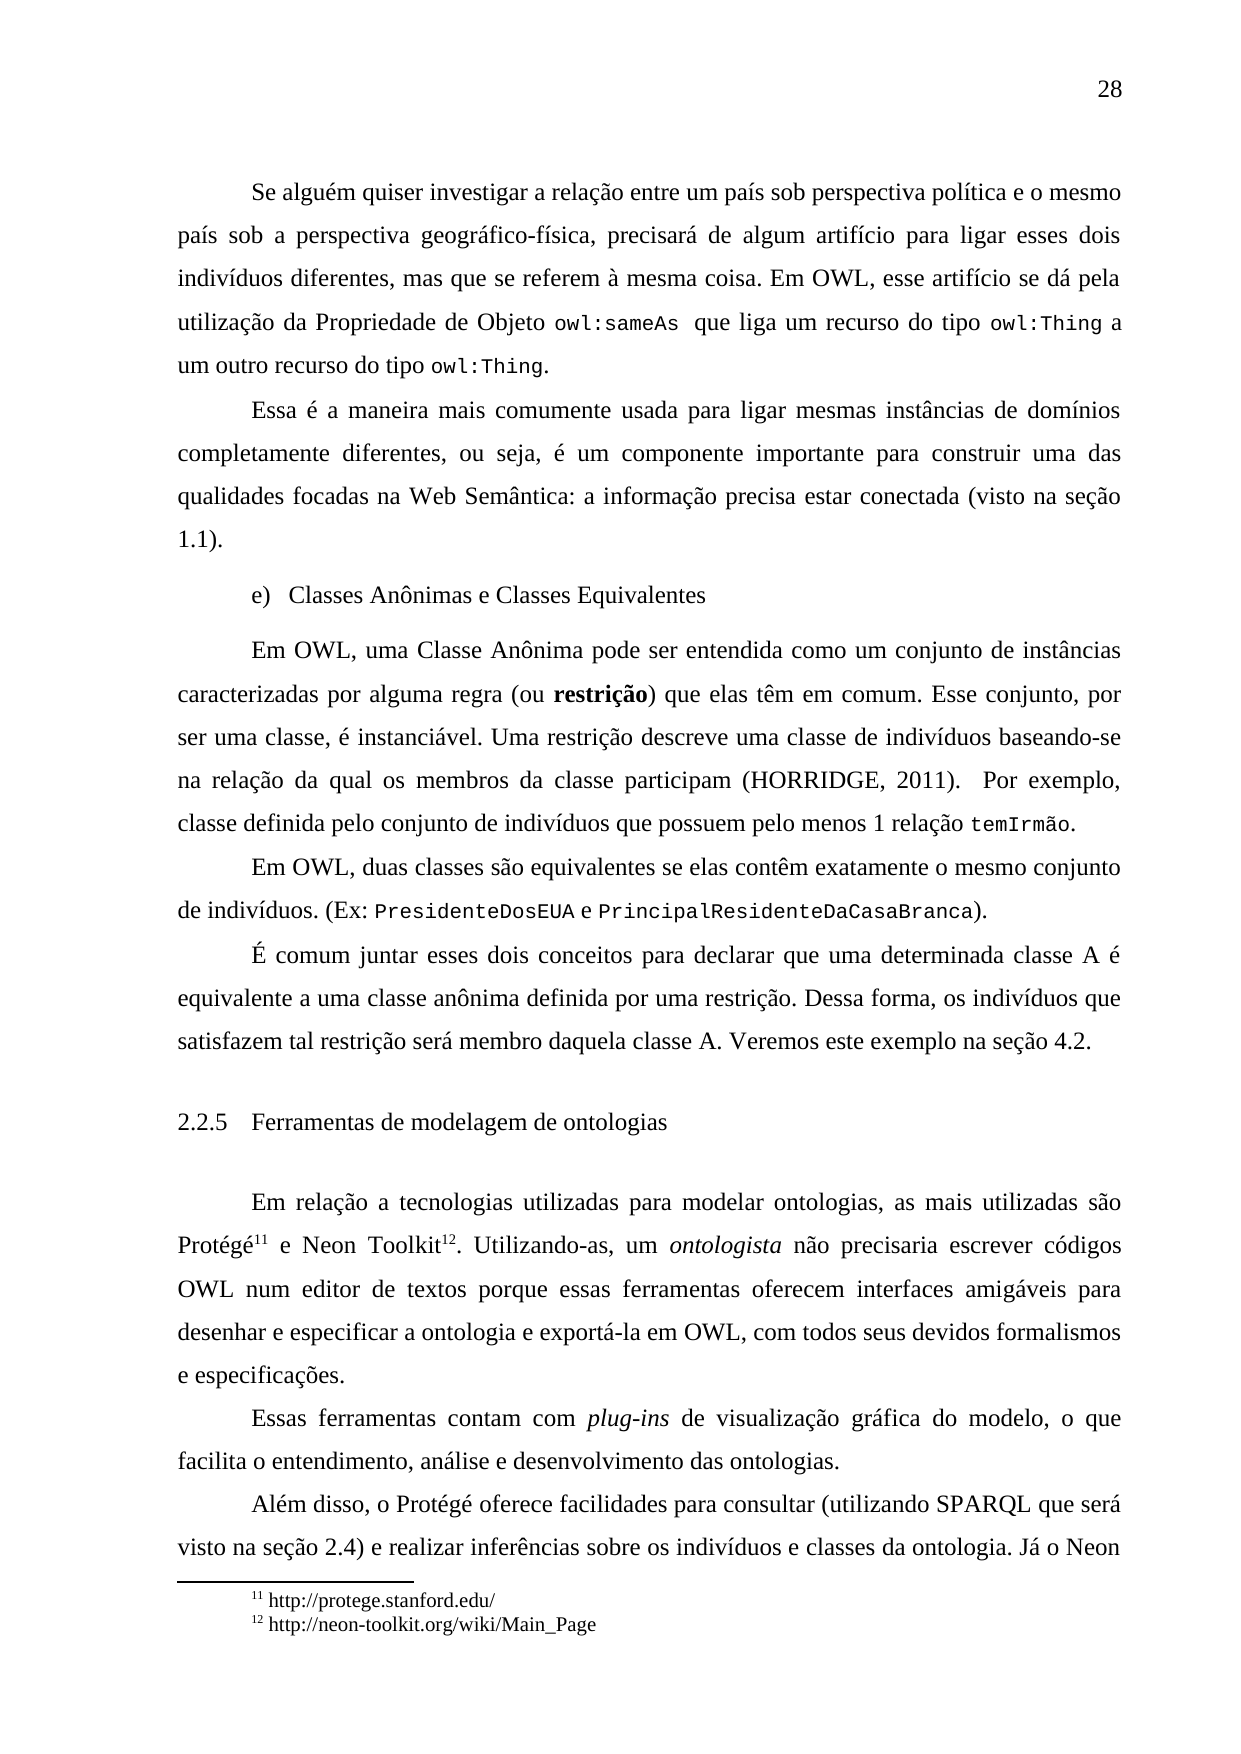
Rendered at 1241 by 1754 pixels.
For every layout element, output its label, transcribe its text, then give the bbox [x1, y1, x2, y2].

text Essa é a maneira mais comumente usada para ligar mesmas instâncias de domínios completamente diferentes, ou seja, é um componente importante para construir uma das qualidades focadas na Web Semântica: a informação precisa estar conectada (visto na seção 1.1). [177, 395, 1122, 553]
text Se alguém quiser investigar a relação entre um país sob perspectiva política e o mesmo país sob a perspectiva geográfico-física, precisará de algum artifício para ligar esses dois indivíduos diferentes, mas que se referem à mesma coisa. Em OWL, esse artifício se dá pela utilização da Propriedade de Objeto owl:sameAs que liga um recurso do tipo owl:Thing a um outro recurso do tipo owl:Thing. [177, 177, 1122, 380]
text Em OWL, uma Classe Anônima pode ser entendida como um conjunto de instâncias caracterizadas por alguma regra (ou restrição) que elas têm em comum. Esse conjunto, por ser uma classe, é instanciável. Uma restrição descreve uma classe de indivíduos baseando-se na relação da qual os membros da classe participam (HORRIDGE, 2011). Por exemplo, classe definida pelo conjunto de indivíduos que possuem pelo menos 1 relação temIrmão. [177, 636, 1122, 838]
text Em OWL, duas classes são equivalentes se elas contêm exatamente o mesmo conjunto de indivíduos. (Ex: PresidenteDosEUA e PrincipalResidenteDaCasaBranca). [177, 852, 1122, 925]
list Classes Anônimas e Classes Equivalentes [251, 580, 1122, 609]
text Em relação a tecnologias utilizadas para modelar ontologias, as mais utilizadas são Protégé e Neon Toolkit. Utilizando-as, um ontologista não precisaria escrever códigos OWL num editor de textos porque essas ferramentas oferecem interfaces amigáveis para desenhar e especificar a ontologia e exportá-la em OWL, com todos seus devidos formalismos e especificações. [177, 1187, 1122, 1389]
text É comum juntar esses dois conceitos para declarar que uma determinada classe A é equivalente a uma classe anônima definida por uma restrição. Dessa forma, os indivíduos que satisfazem tal restrição será membro daquela classe A. Veremos este exemplo na seção 4.2. [177, 940, 1122, 1055]
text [177, 1489, 1122, 1561]
text Essas ferramentas contam com plug-ins de visualização gráfica do modelo, o que facilita o entendimento, análise e desenvolvimento das ontologias. [177, 1403, 1122, 1475]
list Ferramentas de modelagem de ontologias [177, 1107, 1122, 1136]
